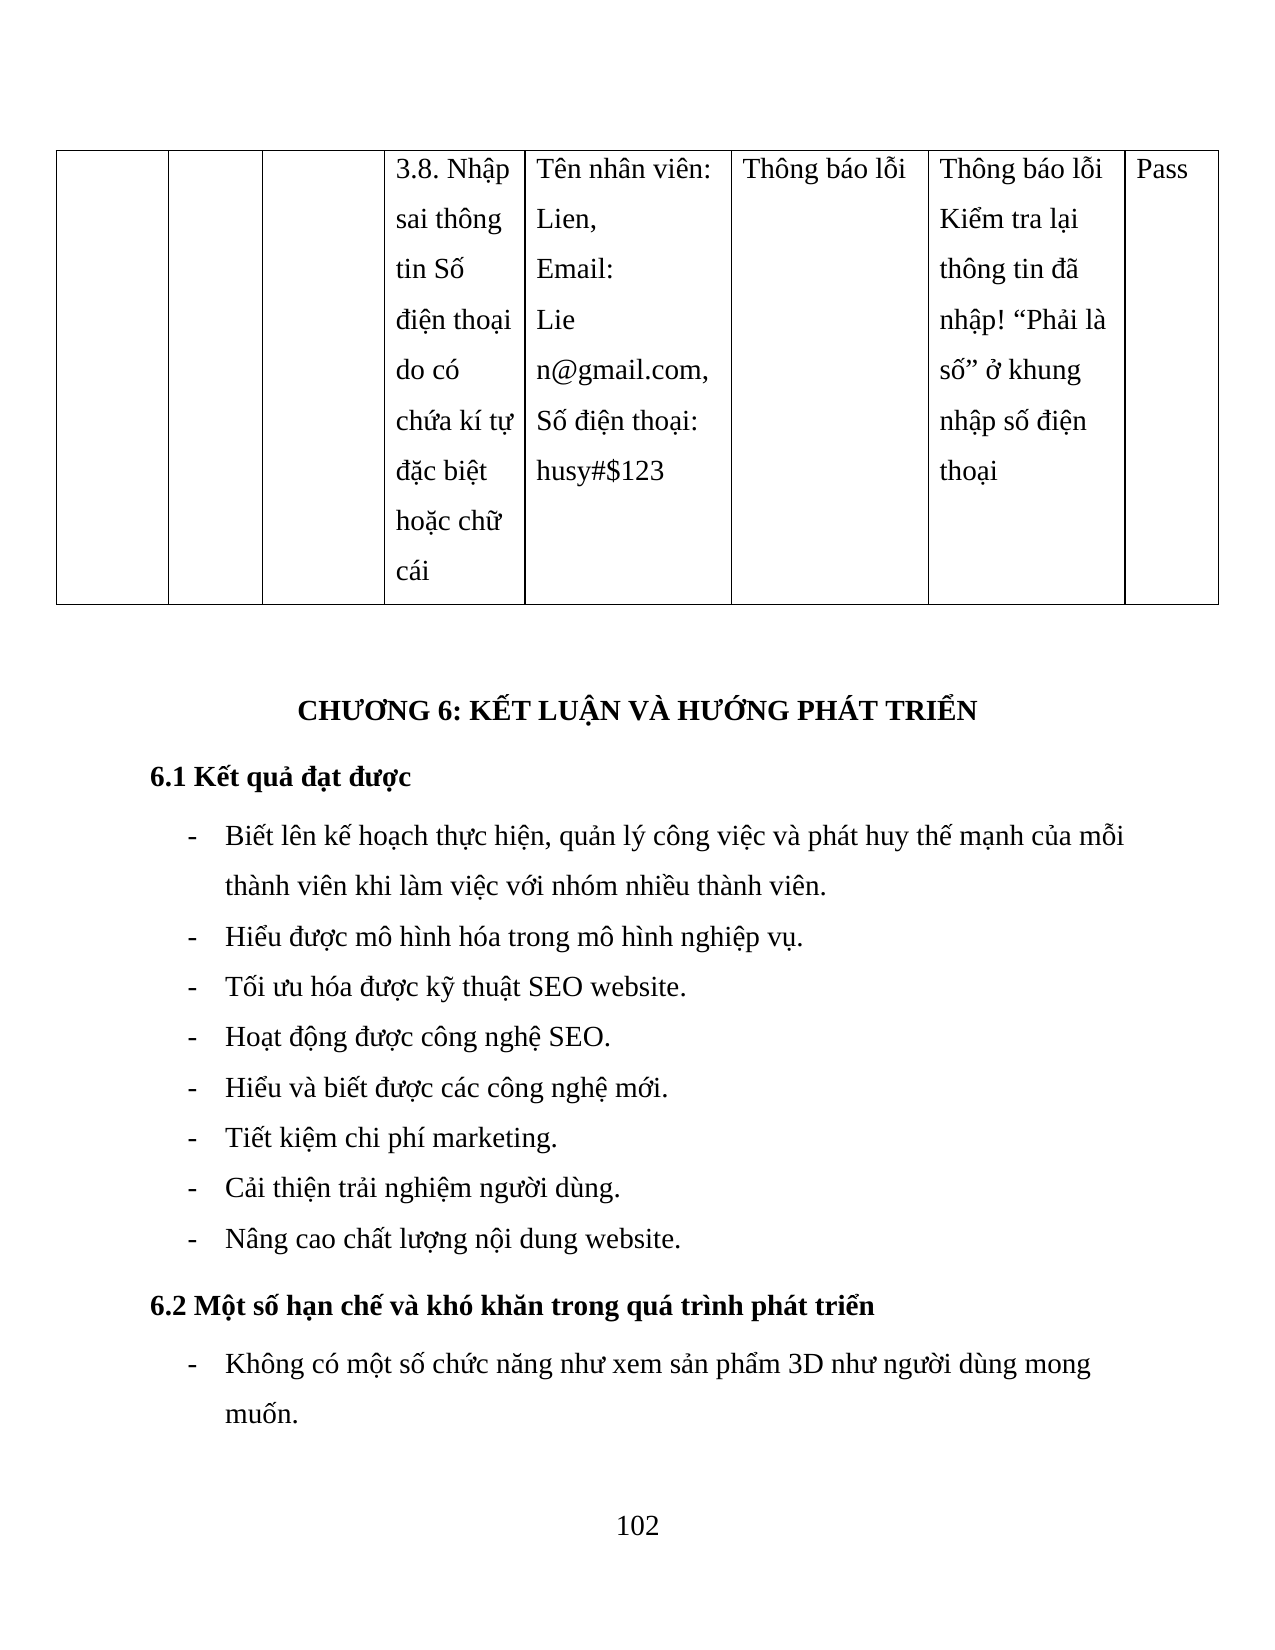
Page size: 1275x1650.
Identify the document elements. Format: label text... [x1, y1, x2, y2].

subtitle CHƯƠNG 6: KẾT LUẬN VÀ HƯỚNG PHÁT TRIỂN [150, 693, 1125, 726]
subtitle 6.1 Kết quả đạt được [150, 759, 1125, 793]
table_cell Thông báo lỗi Kiểm tra lại thông tin đã nhập! “Phải là số” ở khung nhập số điện thoại [929, 151, 1124, 604]
table_cell Thông báo lỗi [732, 151, 928, 604]
list Hoạt động được công nghệ SEO. [187, 1019, 1125, 1053]
table_cell Pass [1126, 151, 1218, 604]
table_cell Tên nhân viên: Lien, Email: Lien@gmail.com, Số điện thoại: husy#$123 [526, 151, 731, 604]
list Hiểu và biết được các công nghệ mới. [187, 1070, 1125, 1103]
list Cải thiện trải nghiệm người dùng. [187, 1170, 1125, 1204]
list Hiểu được mô hình hóa trong mô hình nghiệp vụ. [187, 919, 1125, 952]
list Tối ưu hóa được kỹ thuật SEO website. [187, 969, 1125, 1003]
subtitle 6.2 Một số hạn chế và khó khăn trong quá trình phát triển [150, 1288, 1125, 1321]
table_cell 3.8. Nhập sai thông tin Số điện thoại do có chứa kí tự đặc biệt hoặc chữ cái [385, 151, 524, 604]
list Nâng cao chất lượng nội dung website. [187, 1221, 1125, 1254]
list Biết lên kế hoạch thực hiện, quản lý công việc và phát huy thế mạnh của mỗi thành viên khi làm việc với nhóm nhiều thành viên. [187, 818, 1125, 902]
list Tiết kiệm chi phí marketing. [187, 1120, 1125, 1154]
list Không có một số chức năng như xem sản phẩm 3D như người dùng mong muốn. [187, 1346, 1125, 1430]
